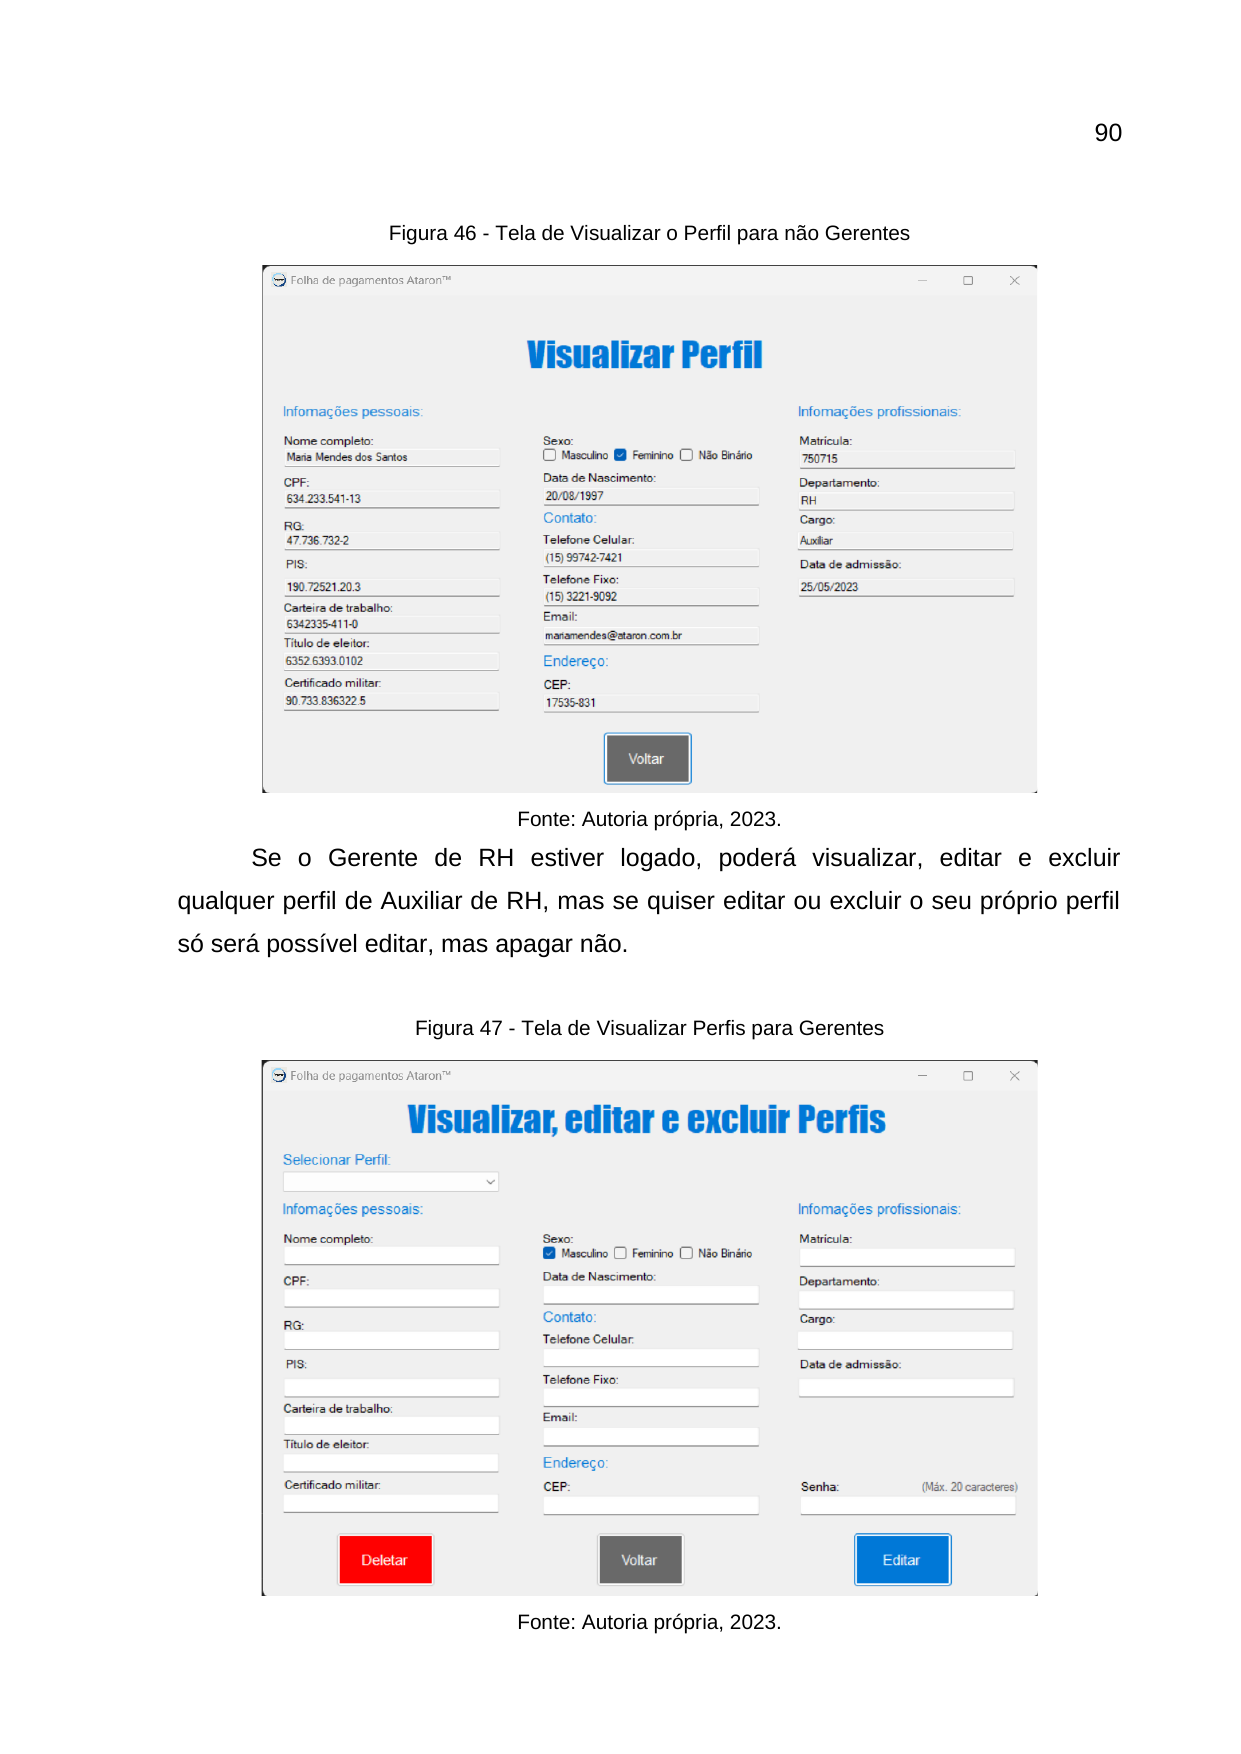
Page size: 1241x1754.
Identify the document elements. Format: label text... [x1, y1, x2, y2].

text Fonte: Autoria própria, 2023. [177, 1609, 1122, 1633]
text Fonte: Autoria própria, 2023. [177, 807, 1122, 831]
picture [261, 1060, 1038, 1596]
text Se o Gerente de RH estiver logado, poderá visualizar, editar e excluir qualquer perfil de Auxiliar de RH, mas se quiser editar ou excluir o seu próprio perfil só será possível editar, mas apagar não. [177, 843, 1122, 958]
picture [262, 265, 1038, 793]
